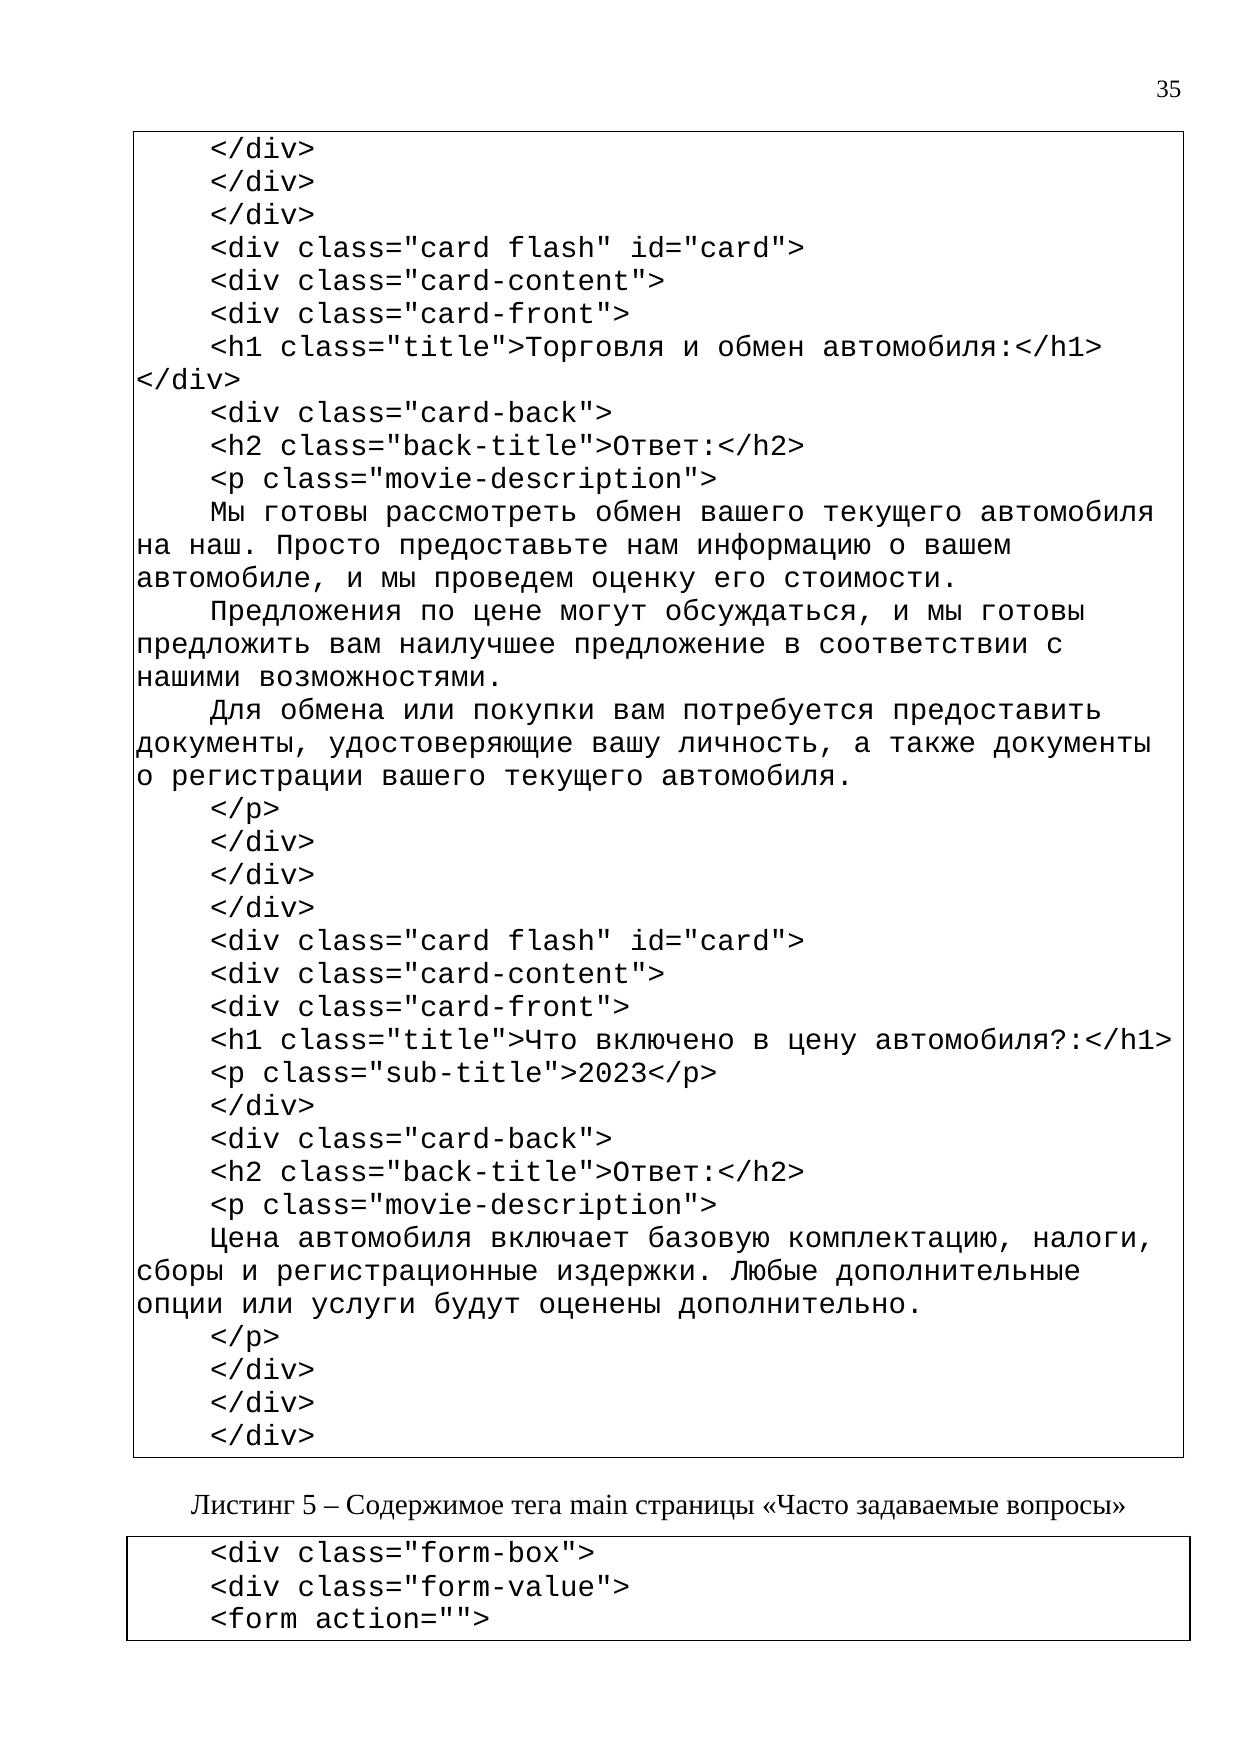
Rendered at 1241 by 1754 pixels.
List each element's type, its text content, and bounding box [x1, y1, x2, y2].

text </div> [136, 1091, 1181, 1124]
text <div class="card-back"> [136, 1124, 1181, 1157]
text <div class="card-content"> [136, 266, 1181, 299]
text <h2 class="back-title">Ответ:</h2> [136, 1157, 1181, 1190]
text <h2 class="back-title">Ответ:</h2> [136, 431, 1181, 464]
text Цена автомобиля включает базовую комплектацию, налоги, сборы и регистрационные издержки. Любые дополнительные опции или услуги будут оценены дополнительно. [136, 1223, 1181, 1322]
text <div class="card flash" id="card"> [136, 926, 1181, 959]
text </p> [136, 1322, 1181, 1356]
text <p class="sub-title">2023</p> [136, 1058, 1181, 1091]
text </p> [136, 794, 1181, 827]
text Мы готовы рассмотреть обмен вашего текущего автомобиля на наш. Просто предоставьте нам информацию о вашем автомобиле, и мы проведем оценку его стоимости. [136, 497, 1181, 596]
text </div> [136, 200, 1181, 233]
text </div> [136, 167, 1181, 200]
text </div> [136, 1356, 1181, 1388]
text <p class="movie-description"> [136, 464, 1181, 497]
text <div class="card flash" id="card"> [136, 233, 1181, 266]
text <div class="card-content"> [136, 959, 1181, 992]
text <div class="form-value"> [136, 1572, 1181, 1602]
text <div class="card-back"> [136, 398, 1181, 431]
text </div> [136, 1388, 1181, 1418]
text </div> [136, 365, 1181, 398]
text </div> [136, 827, 1181, 860]
text <div class="card-front"> [136, 992, 1181, 1025]
text <h1 class="title">Что включено в цену автомобиля?:</h1> [136, 1025, 1181, 1058]
text </div> [136, 893, 1181, 926]
text Для обмена или покупки вам потребуется предоставить документы, удостоверяющие вашу личность, а также документы о регистрации вашего текущего автомобиля. [136, 695, 1181, 794]
text </div> [136, 860, 1181, 893]
text <form action=""> [128, 1602, 1189, 1640]
text </div> [134, 1418, 1183, 1457]
text <div class="form-box"> [128, 1537, 1189, 1572]
text <p class="movie-description"> [136, 1190, 1181, 1223]
text </div> [134, 132, 1183, 167]
text <div class="card-front"> [136, 299, 1181, 332]
text Предложения по цене могут обсуждаться, и мы готовы предложить вам наилучшее предложение в соответствии с нашими возможностями. [136, 596, 1181, 695]
text Листинг 5 – Содержимое тега main страницы «Часто задаваемые вопросы» [136, 1487, 1181, 1520]
text <h1 class="title">Торговля и обмен автомобиля:</h1> [136, 332, 1181, 365]
